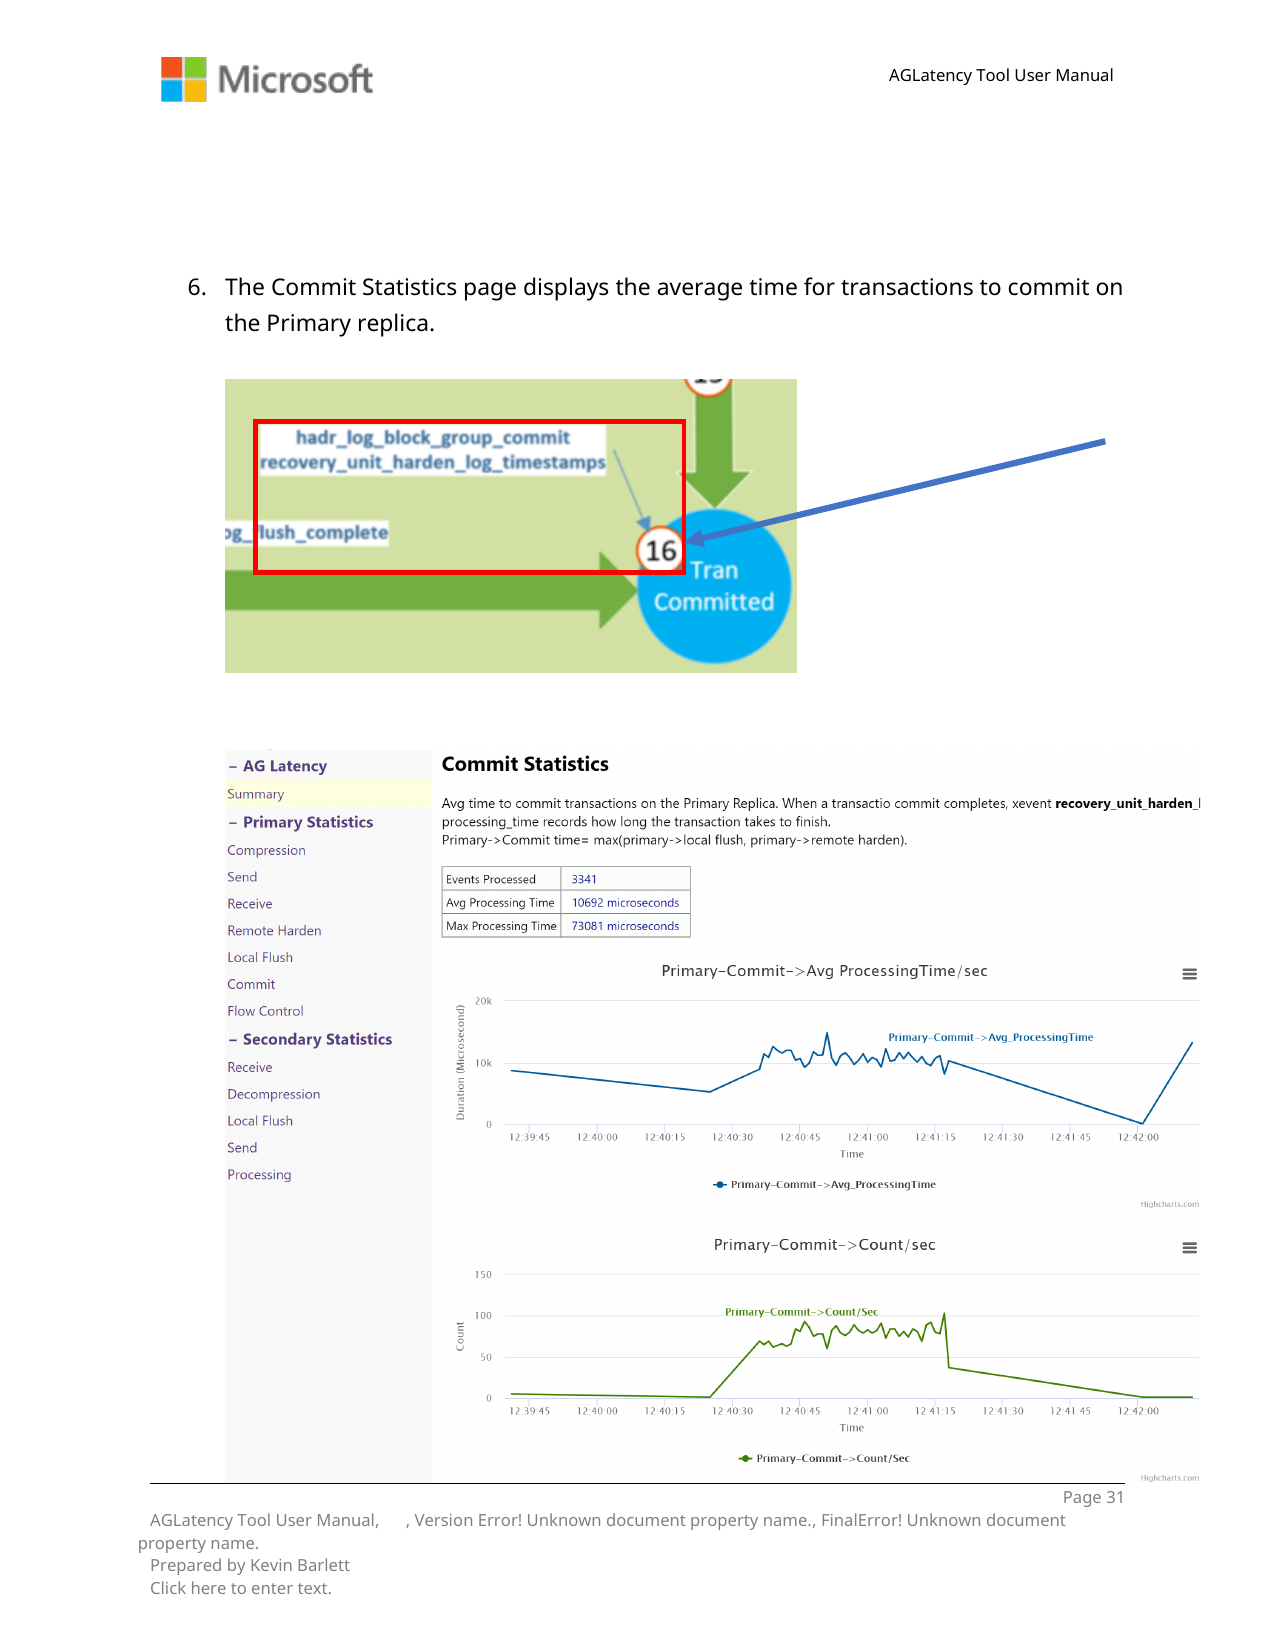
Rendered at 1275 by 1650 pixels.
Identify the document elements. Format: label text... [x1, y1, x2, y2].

picture [225, 379, 797, 673]
list The Commit Statistics page displays the average time for transactions to commit on the Primary replica. [187, 271, 1125, 338]
picture [655, 592, 747, 611]
picture [225, 749, 1200, 1483]
picture [161, 57, 374, 103]
picture [258, 424, 682, 570]
picture [749, 592, 774, 611]
picture [690, 561, 703, 578]
picture [704, 565, 738, 579]
